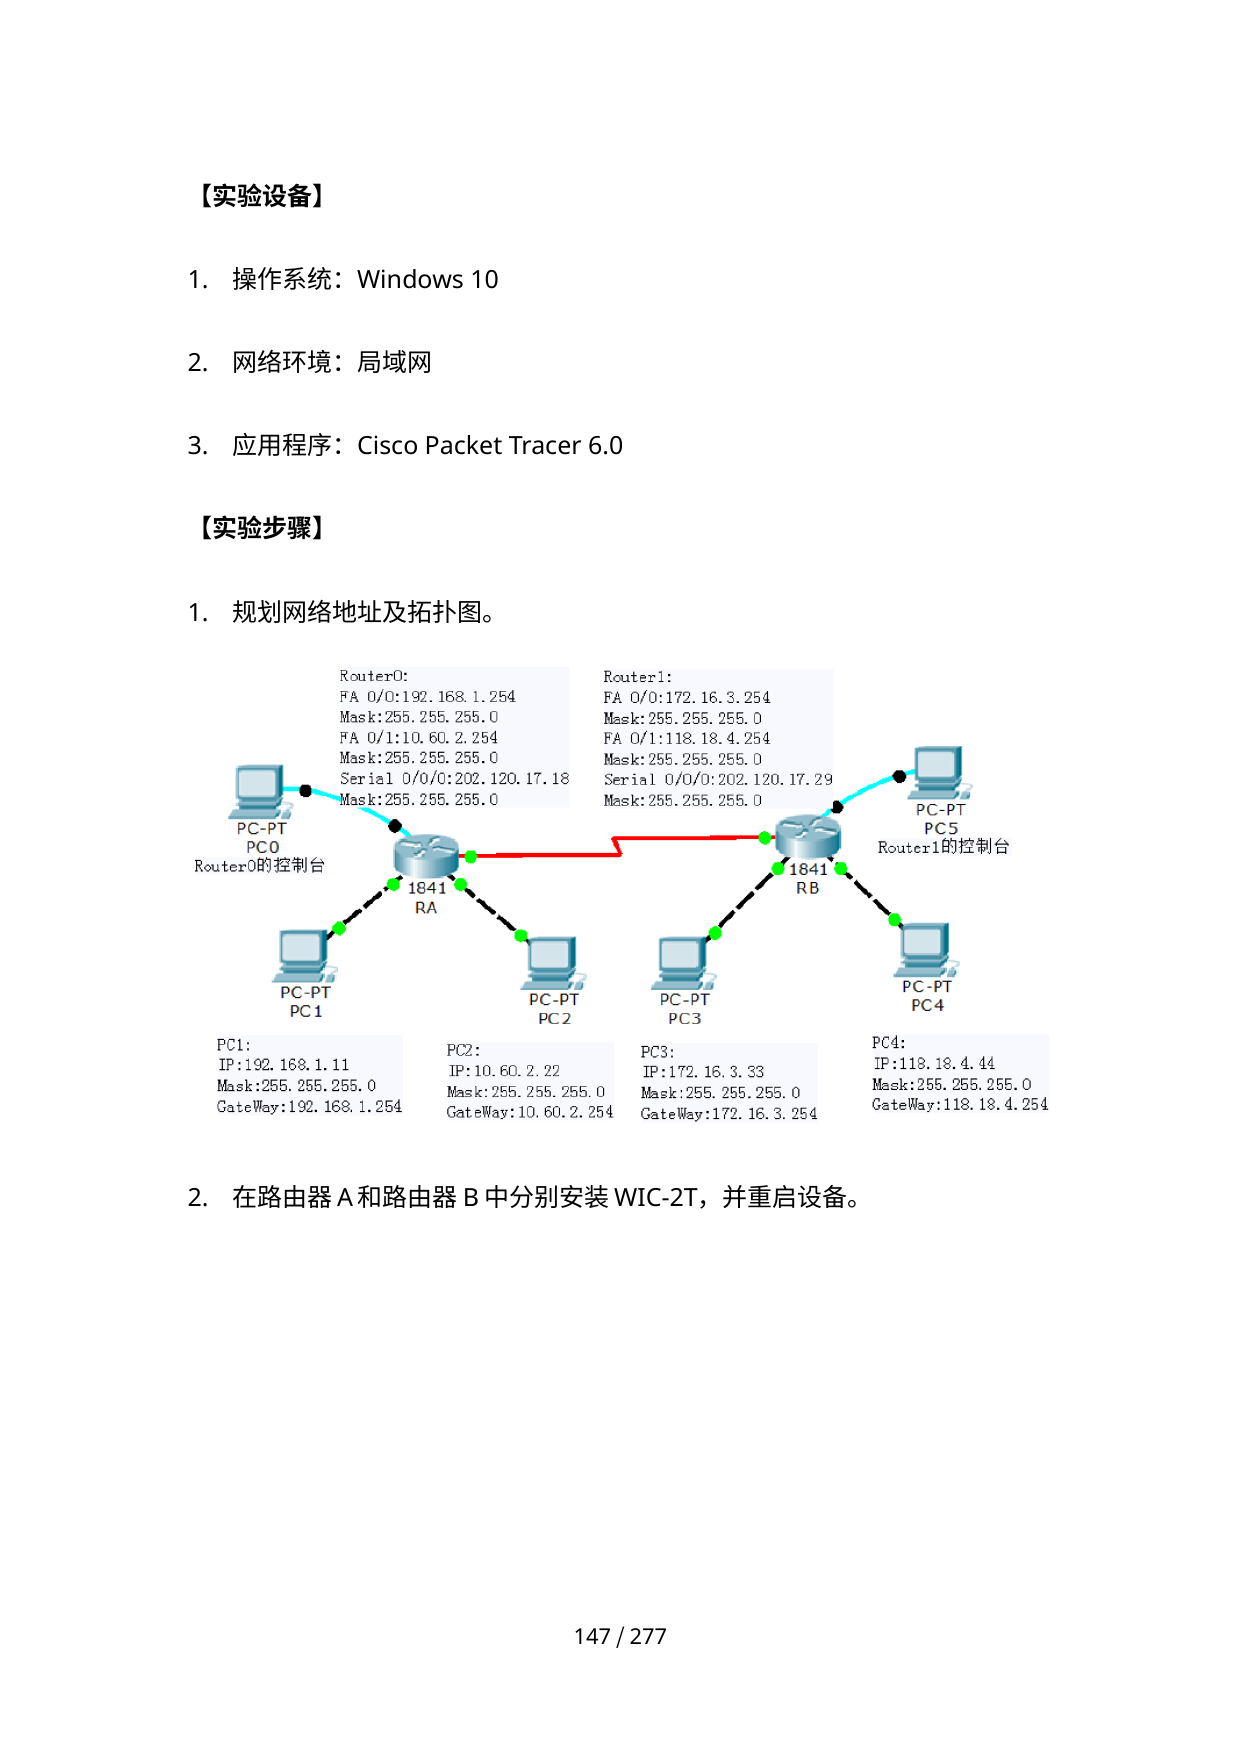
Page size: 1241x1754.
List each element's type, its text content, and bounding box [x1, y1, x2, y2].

picture [187, 660, 1053, 1128]
list 操作系统：Windows 10 [187, 245, 1053, 310]
list 在路由器A和路由器B中分别安装WIC-2T，并重启设备。 [187, 1163, 1053, 1228]
text 【实验步骤】 [187, 494, 1053, 559]
list 应用程序：Cisco Packet Tracer 6.0 [187, 411, 1053, 476]
text 【实验设备】 [187, 162, 1053, 227]
list 网络环境：局域网 [187, 328, 1053, 393]
list 规划网络地址及拓扑图。 [187, 578, 1053, 643]
